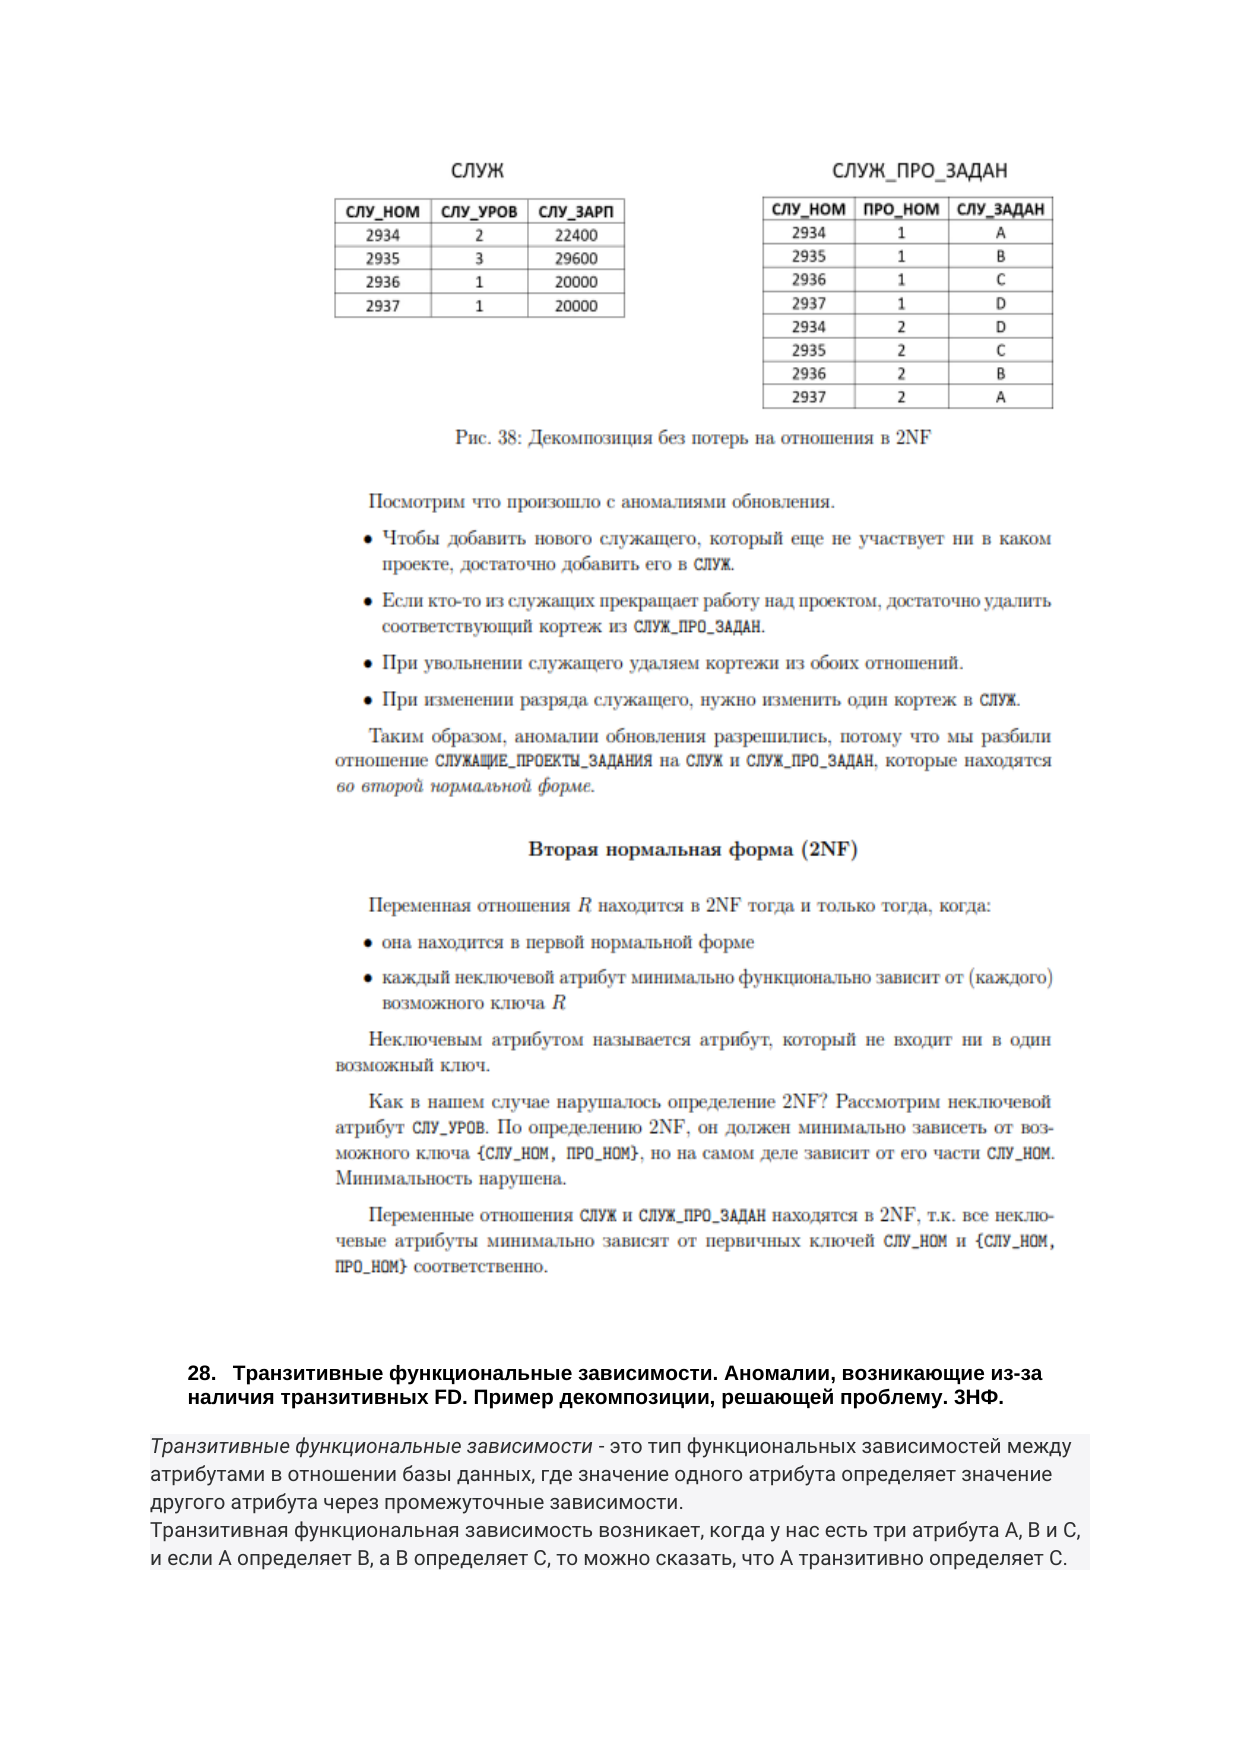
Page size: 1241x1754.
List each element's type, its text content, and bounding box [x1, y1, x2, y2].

text Транзитивные функциональные зависимости - это тип функциональных зависимостей между атрибутами в отношении базы данных, где значение одного атрибута определяет значение другого атрибута через промежуточные зависимости. [150, 1434, 1090, 1514]
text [150, 1518, 1090, 1570]
picture [225, 150, 1166, 1287]
title 28. Транзитивные функциональные зависимости. Аномалии, возникающие из-за наличия транзитивных FD. Пример декомпозиции, решающей проблему. 3НФ. [187, 1361, 1090, 1409]
